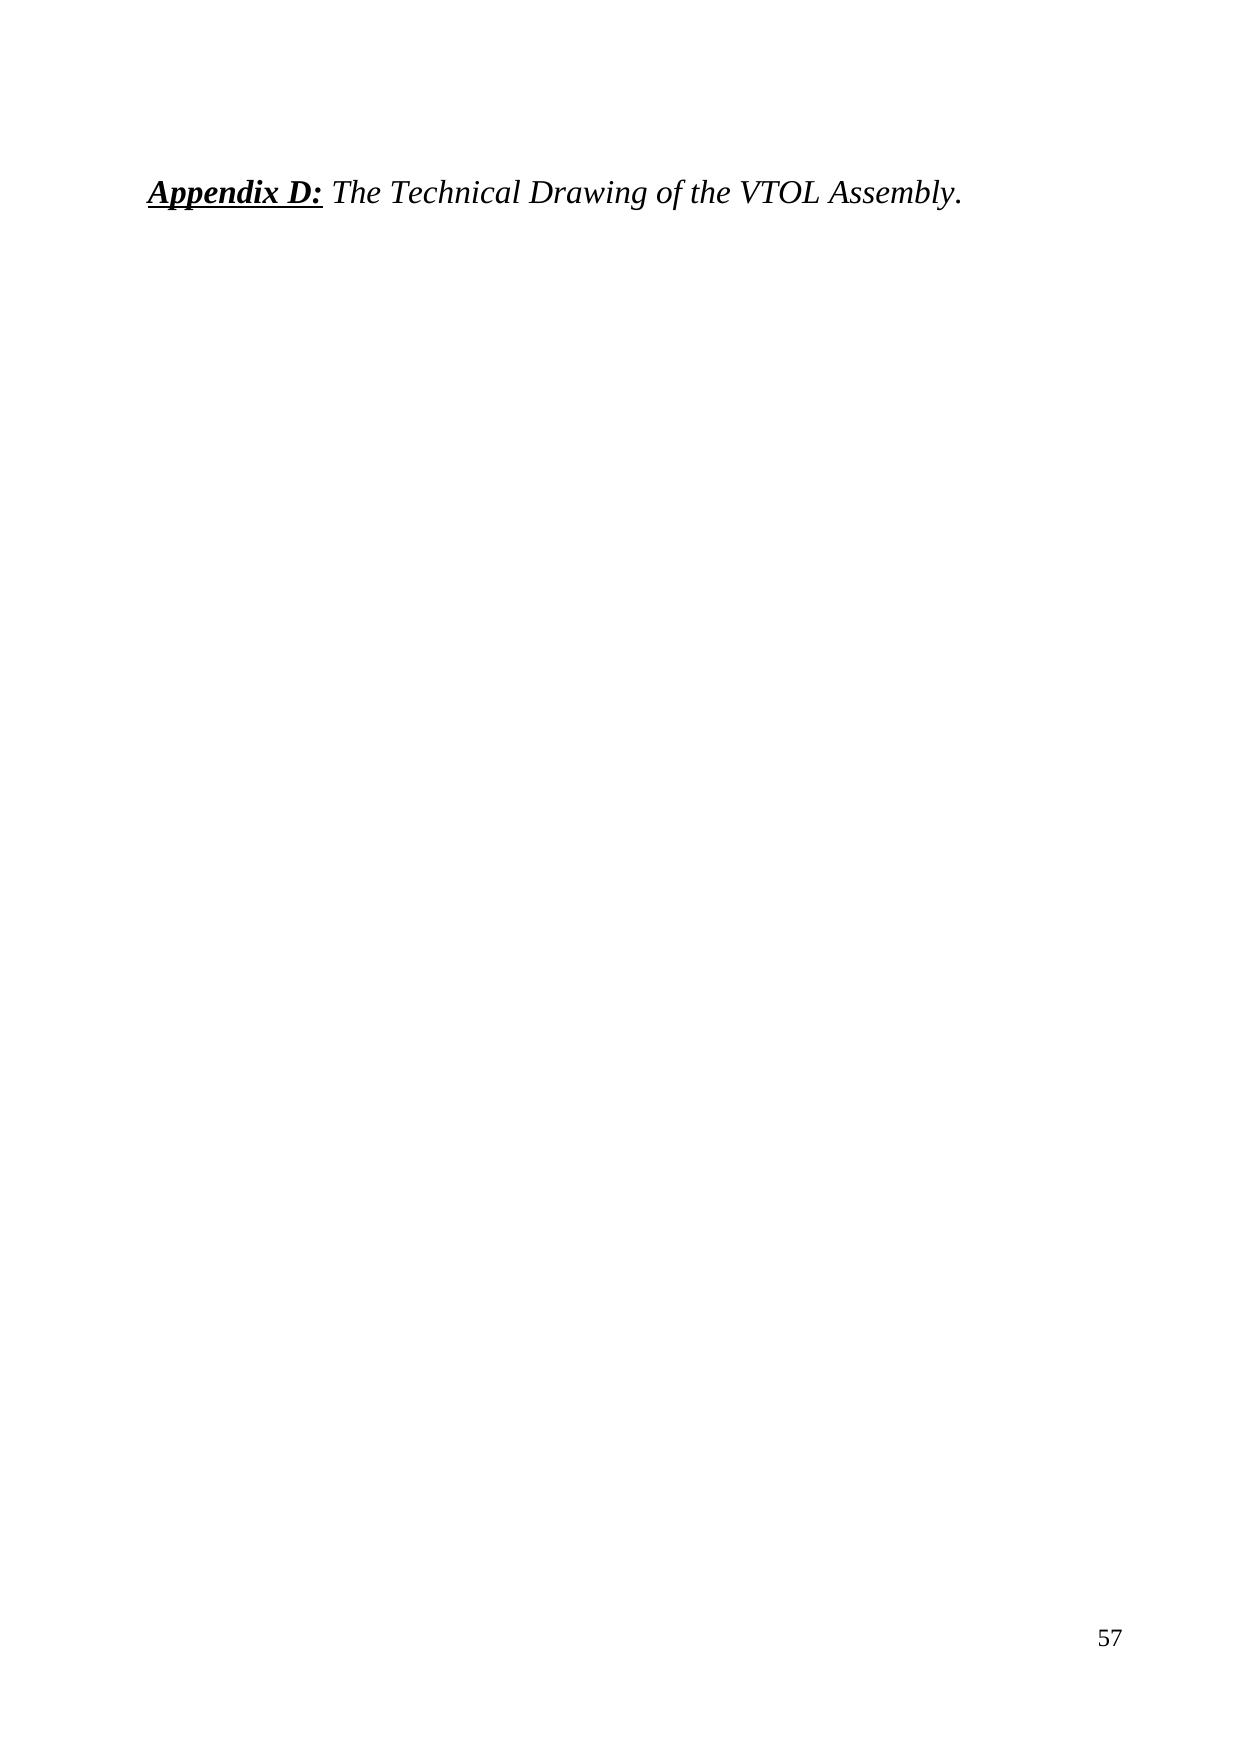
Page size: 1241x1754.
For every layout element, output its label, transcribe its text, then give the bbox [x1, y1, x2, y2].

subtitle Appendix D: The Technical Drawing of the VTOL Assembly. [148, 173, 1122, 211]
